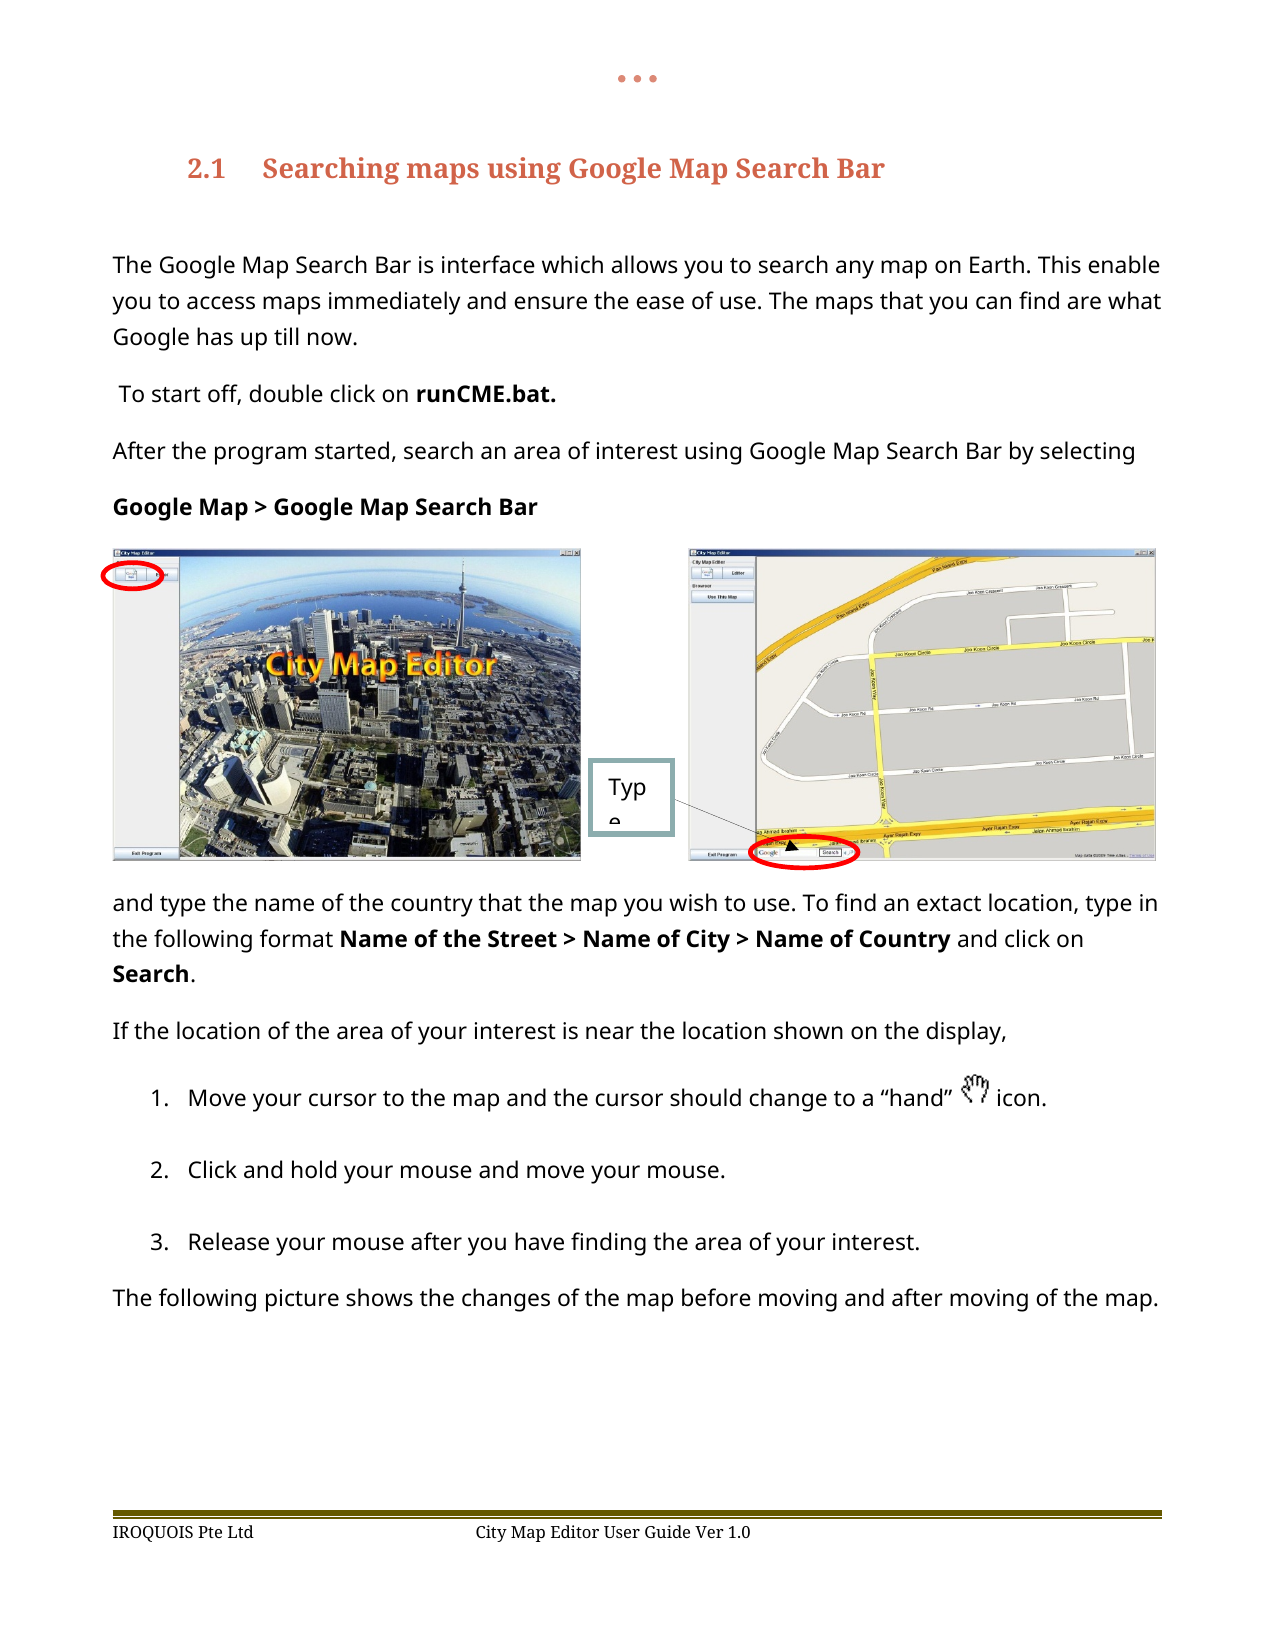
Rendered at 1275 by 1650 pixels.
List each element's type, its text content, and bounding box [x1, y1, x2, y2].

text and type the name of the country that the map you wish to use. To find an extact location, type in the following format Name of the Street > Name of City > Name of Country and click on Search. [112, 887, 1162, 990]
picture [112, 565, 159, 586]
picture [753, 839, 855, 861]
text To start off, double click on runCME.bat. [112, 378, 1162, 409]
text After the program started, search an area of interest using Google Map Search Bar by selecting [112, 434, 1162, 466]
list Move your cursor to the map and the cursor should change to a “hand” icon. [150, 1072, 1162, 1113]
picture [112, 548, 581, 861]
picture [958, 1072, 990, 1107]
text Google Map > Google Map Search Bar [112, 491, 1162, 523]
text The Google Map Search Bar is interface which allows you to search any map on Earth. This enable you to access maps immediately and ensure the ease of use. The maps that you can find are what Google has up till now. [112, 249, 1162, 352]
list Click and hold your mouse and move your mouse. [150, 1154, 1162, 1185]
text The following picture shows the changes of the map before moving and after moving of the map. [112, 1282, 1162, 1314]
picture [688, 806, 766, 861]
list Release your mouse after you have finding the area of your interest. [150, 1226, 1162, 1257]
picture [688, 548, 1156, 861]
text If the location of the area of your interest is near the location shown on the display, [112, 1015, 1162, 1046]
subtitle 2.1 Searching maps using Google Map Search Bar [112, 150, 1162, 187]
